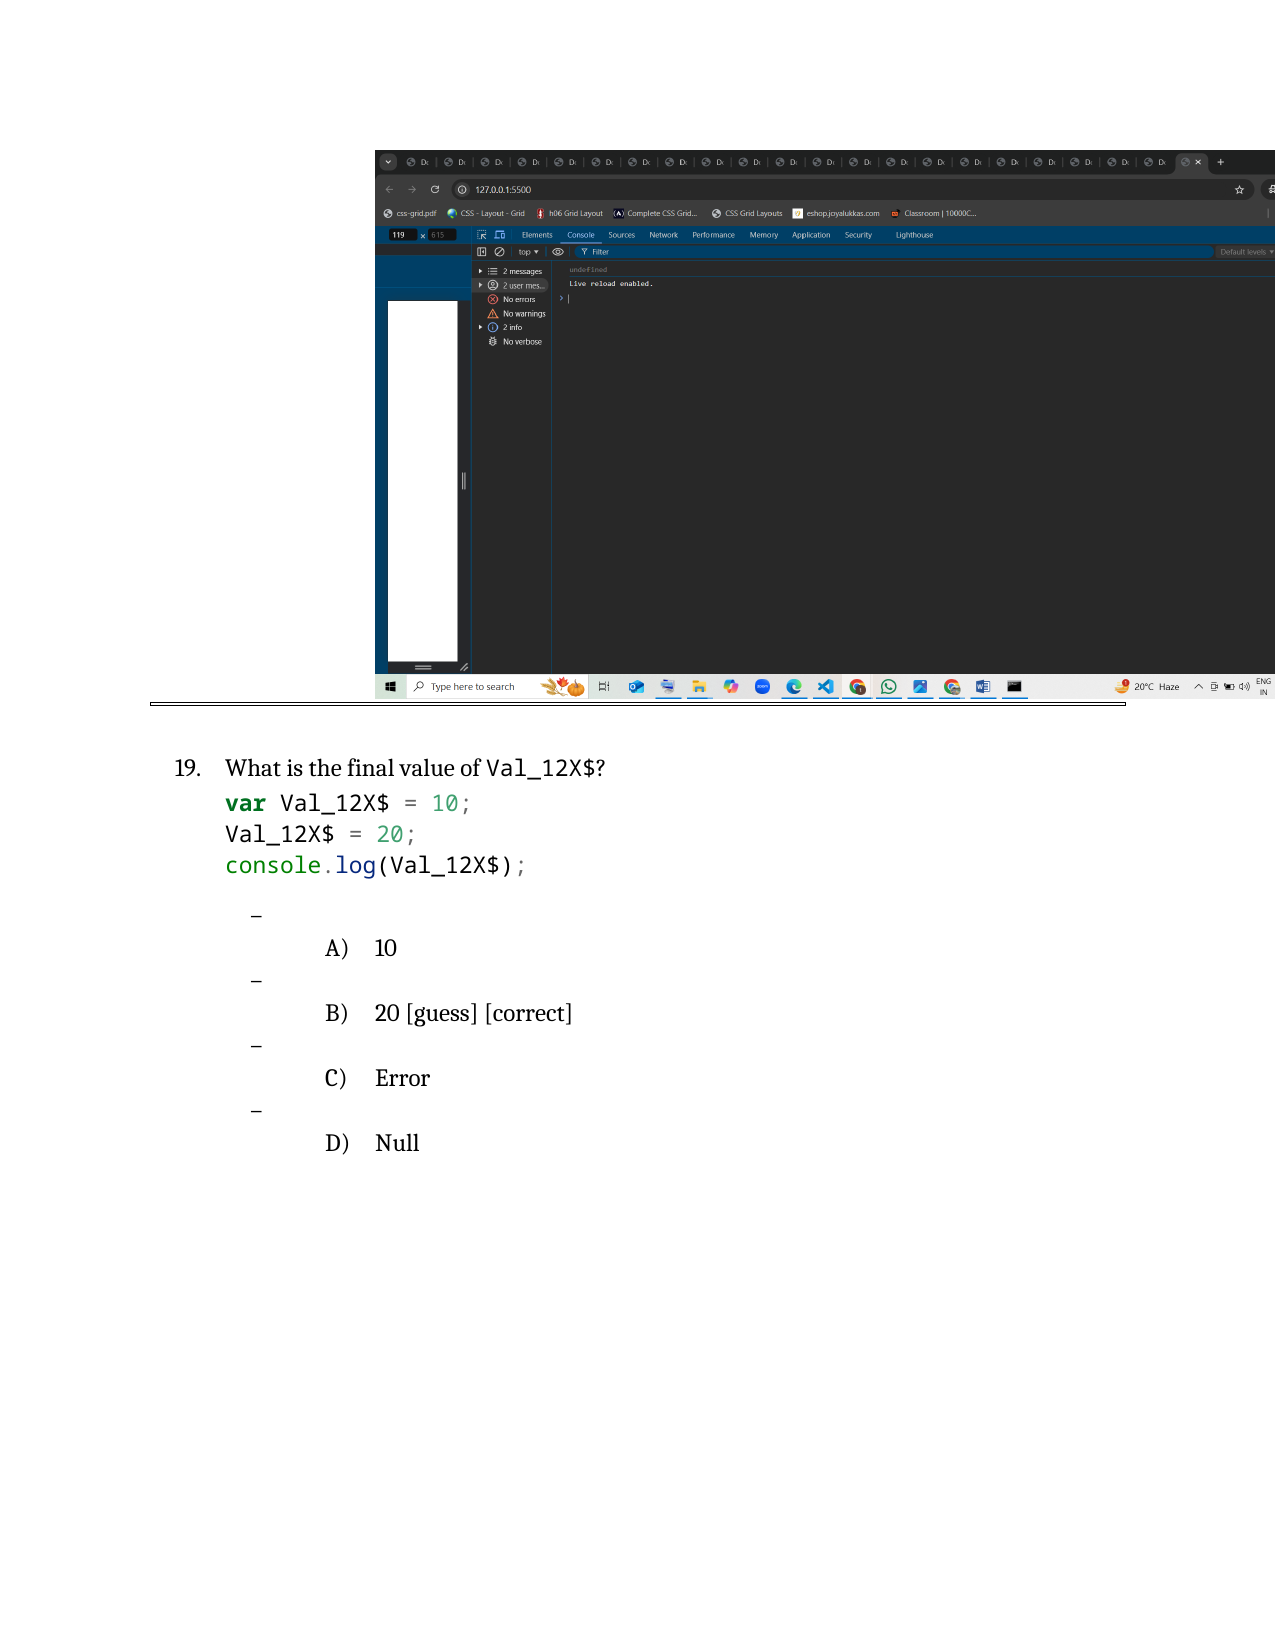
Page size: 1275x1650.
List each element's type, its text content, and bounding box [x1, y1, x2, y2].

list Error [325, 1064, 1125, 1093]
list Null [325, 1129, 1125, 1158]
list 20 [guess] [correct] [325, 999, 1125, 1028]
list 10 [325, 934, 1125, 963]
picture [375, 150, 1275, 699]
list What is the final value of Val_12X$? [175, 752, 1125, 783]
list var Val_12X$ = 10; Val_12X$ = 20; console.log(Val_12X$); [175, 787, 1125, 881]
